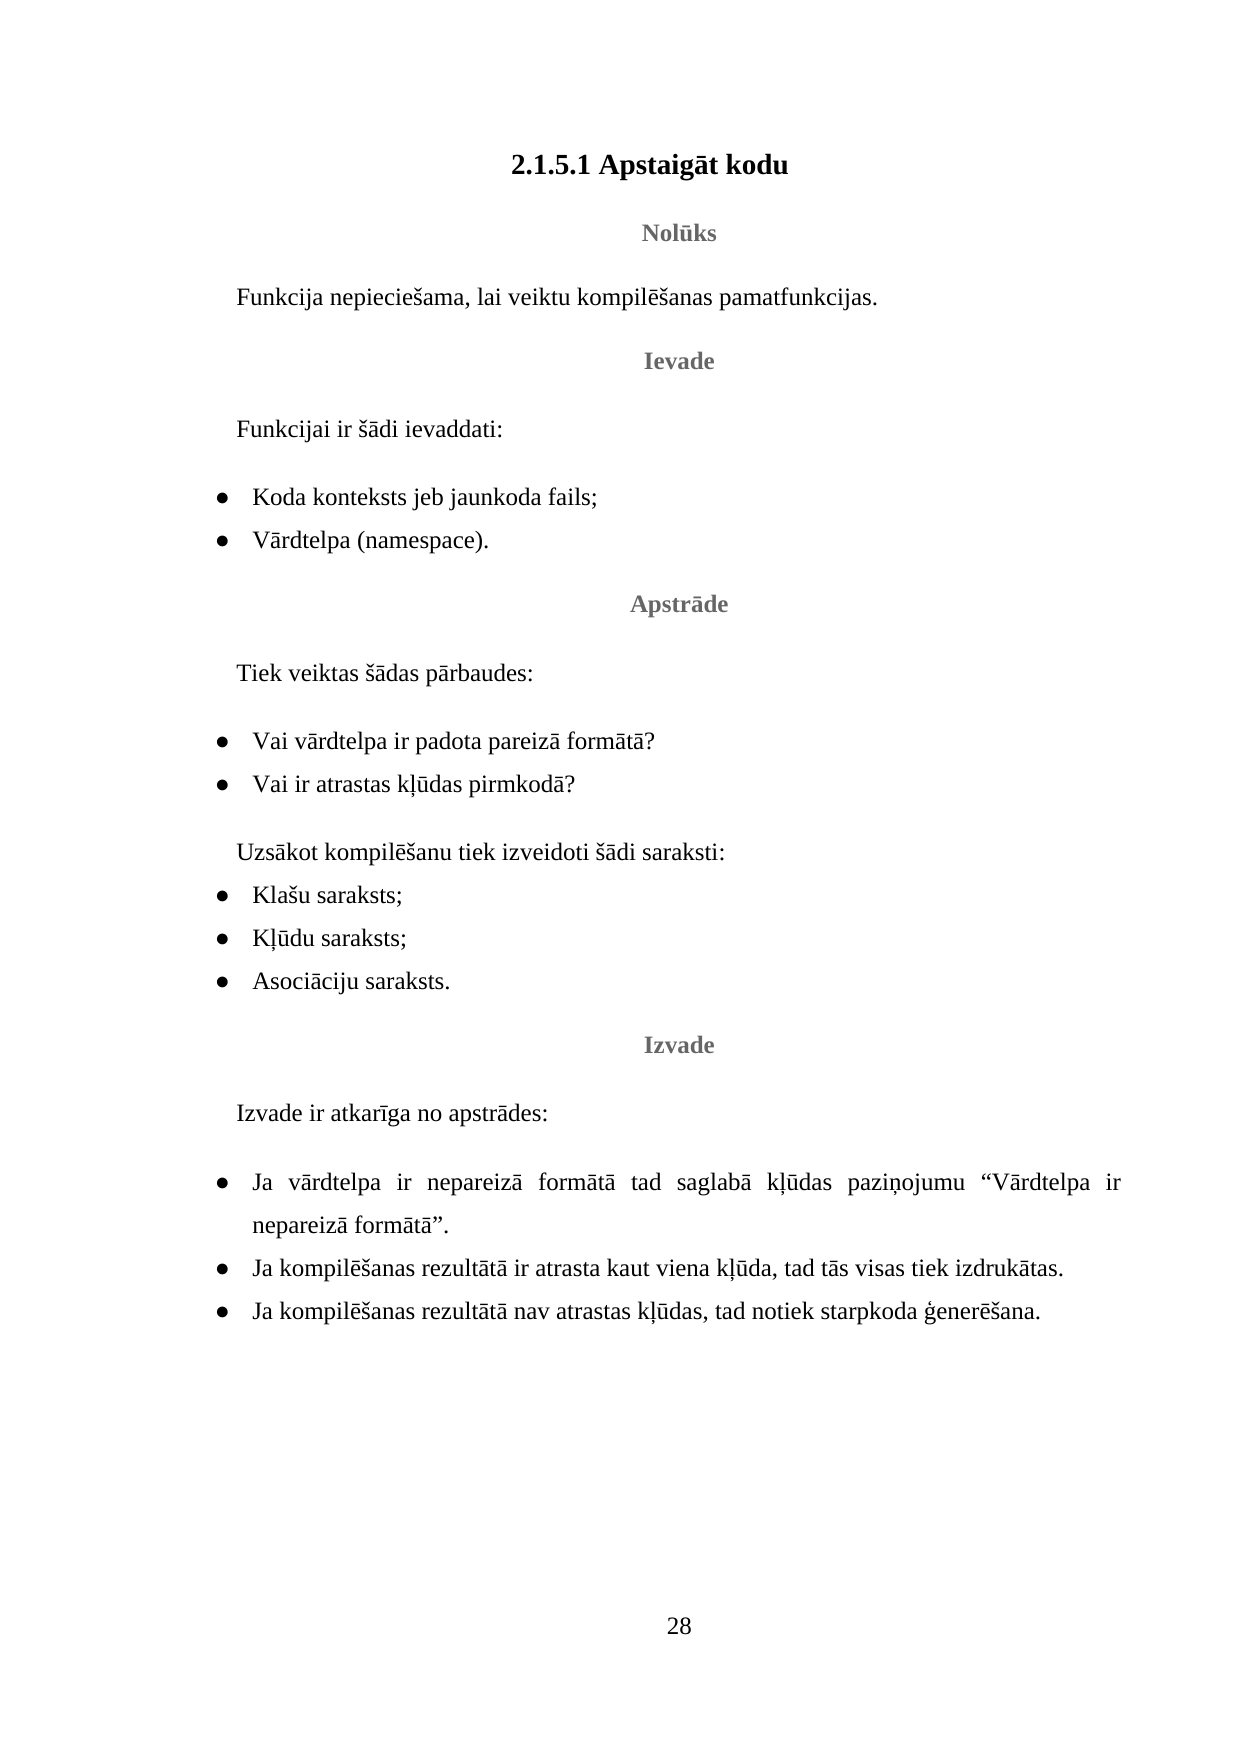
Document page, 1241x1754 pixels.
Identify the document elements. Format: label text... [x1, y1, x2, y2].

list Vai ir atrastas kļūdas pirmkodā? [214, 769, 1122, 798]
list Asociāciju saraksts. [214, 966, 1122, 995]
list Ja vārdtelpa ir nepareizā formātā tad saglabā kļūdas paziņojumu “Vārdtelpa ir nepareizā formātā”. [214, 1167, 1122, 1238]
text Nolūks [177, 218, 1122, 247]
list Ja kompilēšanas rezultātā ir atrasta kaut viena kļūda, tad tās visas tiek izdrukātas. [214, 1253, 1122, 1282]
list Vārdtelpa (namespace). [214, 526, 1122, 554]
text Apstrāde [177, 589, 1122, 618]
text Izvade [177, 1030, 1122, 1059]
text Tiek veiktas šādas pārbaudes: [177, 658, 1122, 686]
list Vai vārdtelpa ir padota pareizā formātā? [214, 726, 1122, 754]
text Uzsākot kompilēšanu tiek izveidoti šādi saraksti: [177, 837, 1122, 866]
list Ja kompilēšanas rezultātā nav atrastas kļūdas, tad notiek starpkoda ģenerēšana. [214, 1296, 1122, 1325]
list Kļūdu saraksts; [214, 923, 1122, 952]
text Ievade [177, 346, 1122, 375]
text Izvade ir atkarīga no apstrādes: [177, 1098, 1122, 1127]
text Funkcija nepieciešama, lai veiktu kompilēšanas pamatfunkcijas. [177, 282, 1122, 311]
list Koda konteksts jeb jaunkoda fails; [214, 482, 1122, 511]
text Funkcijai ir šādi ievaddati: [177, 414, 1122, 443]
subtitle 2.1.5.1 Apstaigāt kodu [177, 147, 1122, 181]
list Klašu saraksts; [214, 880, 1122, 909]
